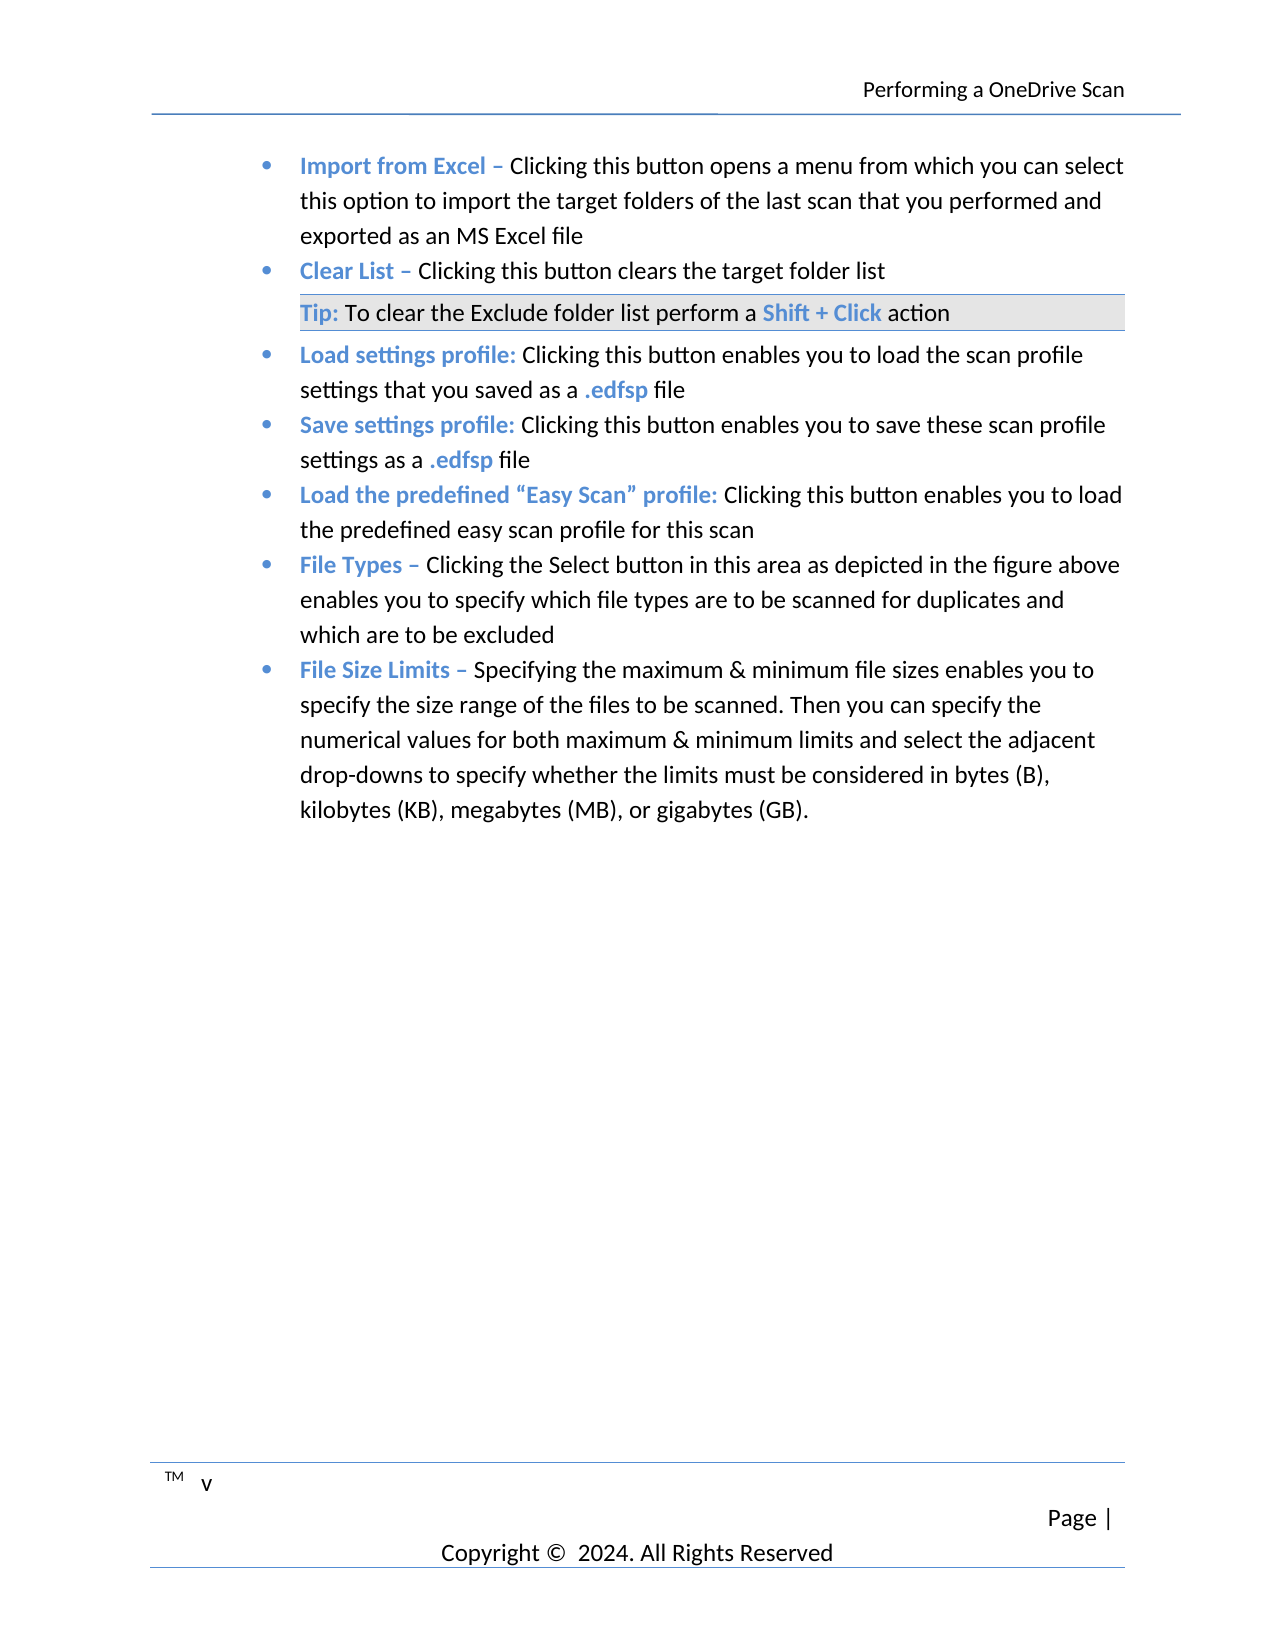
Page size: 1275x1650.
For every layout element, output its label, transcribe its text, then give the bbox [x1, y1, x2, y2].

list File Types – Clicking the Select button in this area as depicted in the figure above enables you to specify which file types are to be scanned for duplicates and which are to be excluded [262, 549, 1125, 650]
list Save settings profile: Clicking this button enables you to save these scan profile settings as a .edfsp file [262, 409, 1125, 475]
list Import from Excel – Clicking this button opens a menu from which you can select this option to import the target folders of the last scan that you performed and exported as an MS Excel file [262, 150, 1125, 251]
text Tip: To clear the Exclude folder list perform a Shift + Click action [300, 295, 1125, 330]
list Clear List – Clicking this button clears the target folder list [262, 255, 1125, 286]
list File Size Limits – Specifying the maximum & minimum file sizes enables you to specify the size range of the files to be scanned. Then you can specify the numerical values for both maximum & minimum limits and select the adjacent drop-downs to specify whether the limits must be considered in bytes (B), kilobytes (KB), megabytes (MB), or gigabytes (GB). [262, 654, 1125, 825]
list Load settings profile: Clicking this button enables you to load the scan profile settings that you saved as a .edfsp file [262, 339, 1125, 405]
list Load the predefined “Easy Scan” profile: Clicking this button enables you to load the predefined easy scan profile for this scan [262, 479, 1125, 545]
